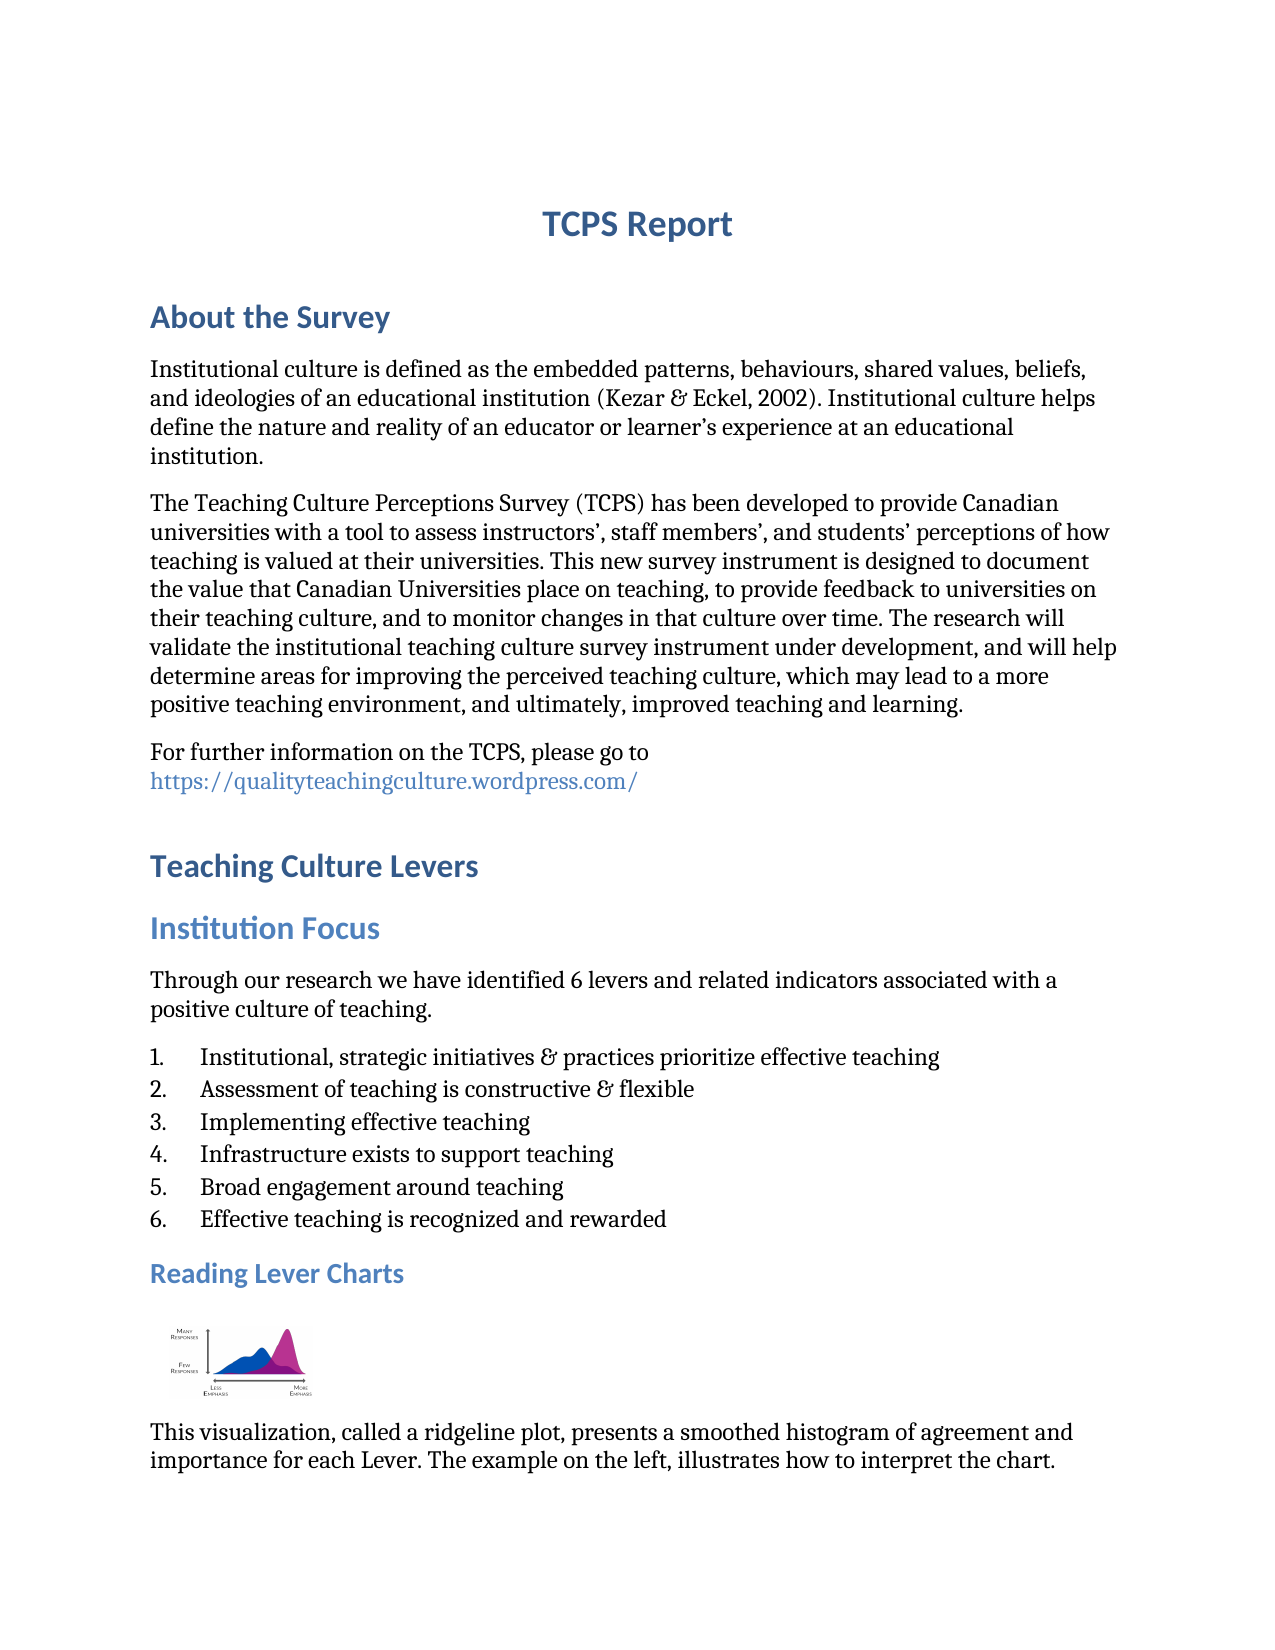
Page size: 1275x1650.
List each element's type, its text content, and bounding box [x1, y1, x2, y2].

text The Teaching Culture Perceptions Survey (TCPS) has been developed to provide Canadian universities with a tool to assess instructors’, staff members’, and students’ perceptions of how teaching is valued at their universities. This new survey instrument is designed to document the value that Canadian Universities place on teaching, to provide feedback to universities on their teaching culture, and to monitor changes in that culture over time. The research will validate the institutional teaching culture survey instrument under development, and will help determine areas for improving the perceived teaching culture, which may lead to a more positive teaching environment, and ultimately, improved teaching and learning. [150, 489, 1125, 719]
picture [168, 1326, 314, 1399]
list Infrastructure exists to support teaching [150, 1140, 1125, 1169]
title TCPS Report [150, 200, 1125, 246]
subtitle Teaching Culture Levers [150, 845, 1125, 886]
text For further information on the TCPS, please go to https://qualityteachingculture.wordpress.com/ [150, 738, 1125, 795]
list Assessment of teaching is constructive & flexible [150, 1075, 1125, 1104]
text Through our research we have identified 6 levers and related indicators associated with a positive culture of teaching. [150, 966, 1125, 1024]
text Institutional culture is defined as the embedded patterns, behaviours, shared values, beliefs, and ideologies of an educational institution (Kezar & Eckel, 2002). Institutional culture helps define the nature and reality of an educator or learner’s experience at an educational institution. [150, 355, 1125, 470]
list Institutional, strategic initiatives & practices prioritize effective teaching [150, 1043, 1125, 1071]
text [150, 1417, 1125, 1475]
subtitle Institution Focus [150, 907, 1125, 948]
list Broad engagement around teaching [150, 1173, 1125, 1201]
list Effective teaching is recognized and rewarded [150, 1205, 1125, 1234]
subtitle About the Survey [150, 296, 1125, 337]
subtitle Reading Lever Charts [150, 1255, 1125, 1290]
list Implementing effective teaching [150, 1108, 1125, 1136]
